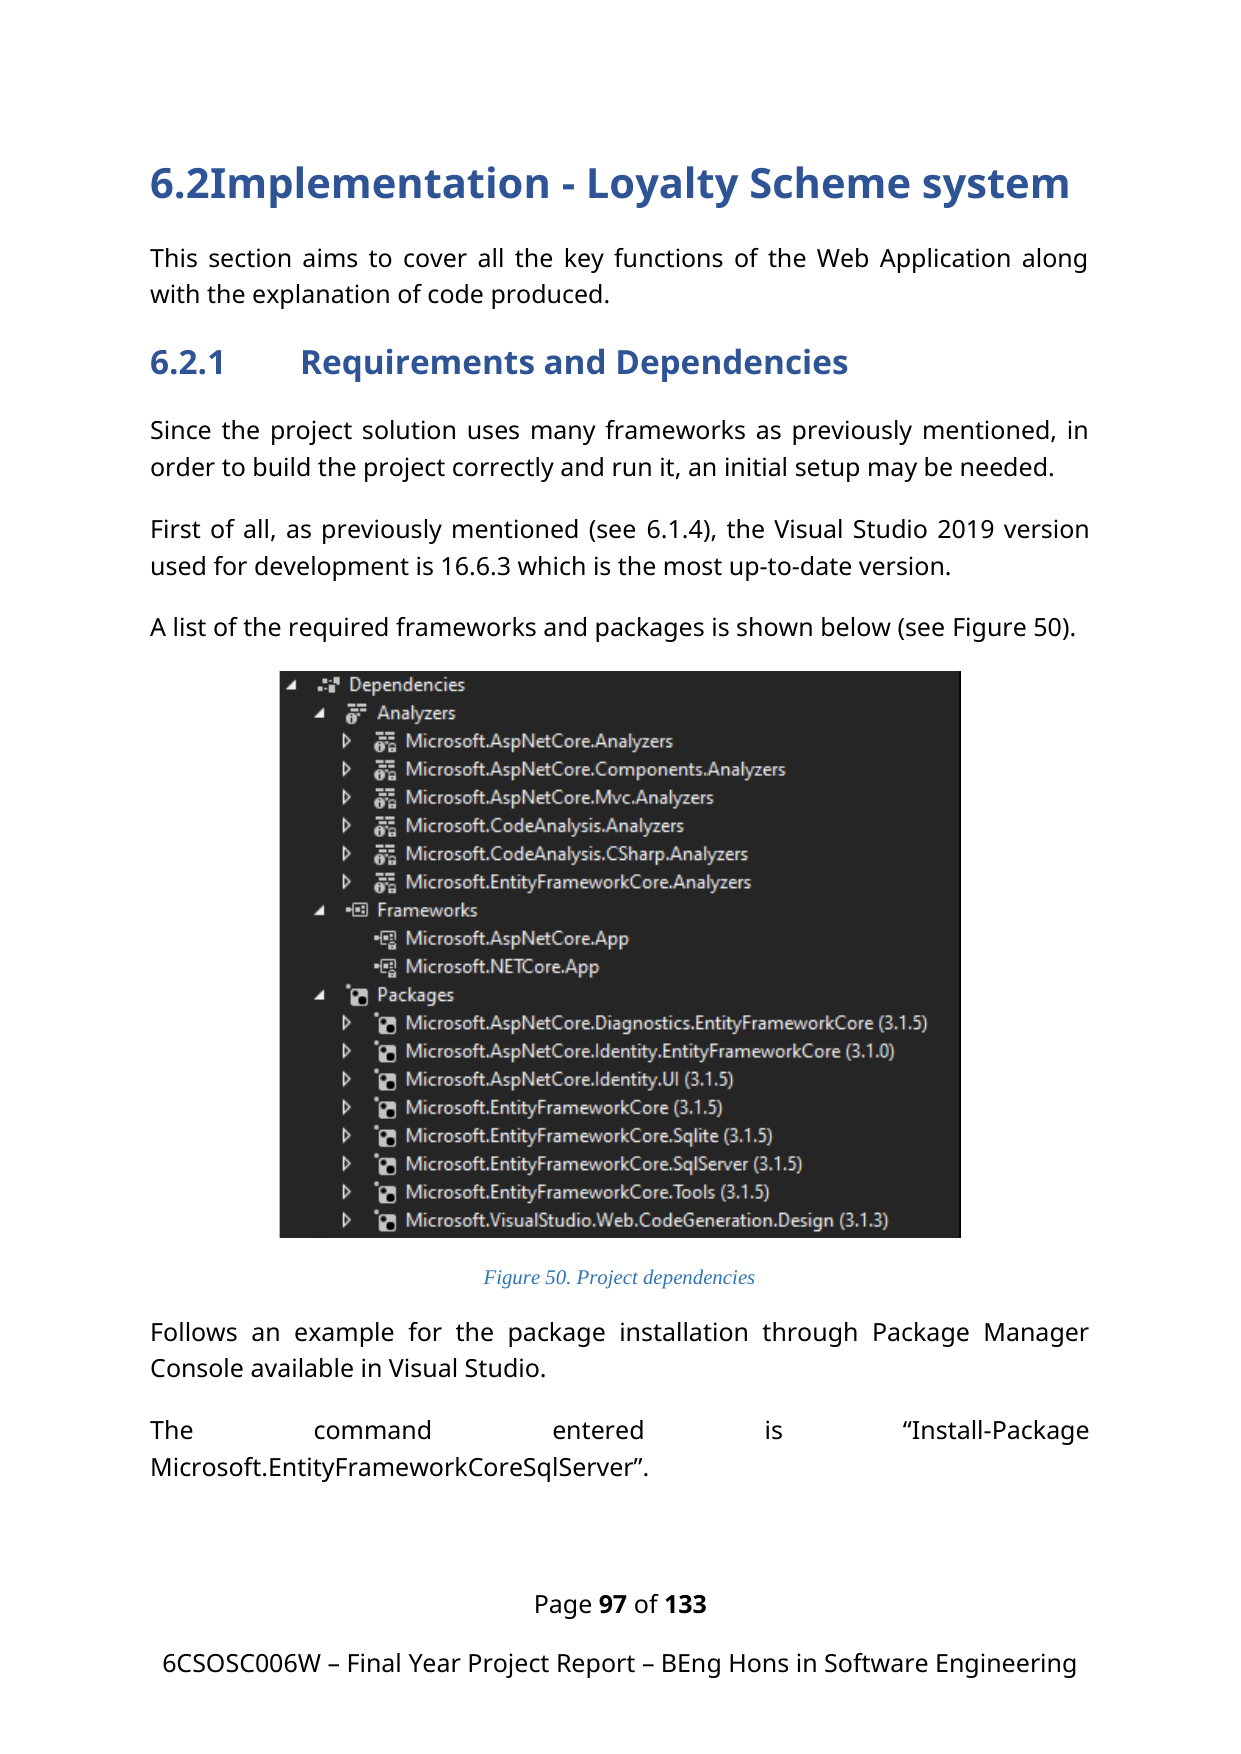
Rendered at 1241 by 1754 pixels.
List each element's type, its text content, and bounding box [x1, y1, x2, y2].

text A list of the required frameworks and packages is shown below (see Figure 50). [150, 610, 1090, 644]
text Figure 50. Project dependencies [150, 1265, 1090, 1289]
text This section aims to cover all the key functions of the Web Application along with the explanation of code produced. [150, 240, 1090, 311]
picture [279, 671, 961, 1238]
text Since the project solution uses many frameworks as previously mentioned, in order to build the project correctly and run it, an initial setup may be needed. [150, 413, 1090, 484]
text First of all, as previously mentioned (see 6.1.4), the Visual Studio 2019 version used for development is 16.6.3 which is the most up-to-date version. [150, 511, 1090, 582]
text Follows an example for the package installation through Package Manager Console available in Visual Studio. [150, 1314, 1090, 1385]
text The command entered is “Install-Package Microsoft.EntityFrameworkCoreSqlServer”. [150, 1413, 1090, 1484]
subtitle Implementation - Loyalty Scheme system [150, 154, 1090, 211]
subtitle Requirements and Dependencies [150, 339, 1090, 384]
